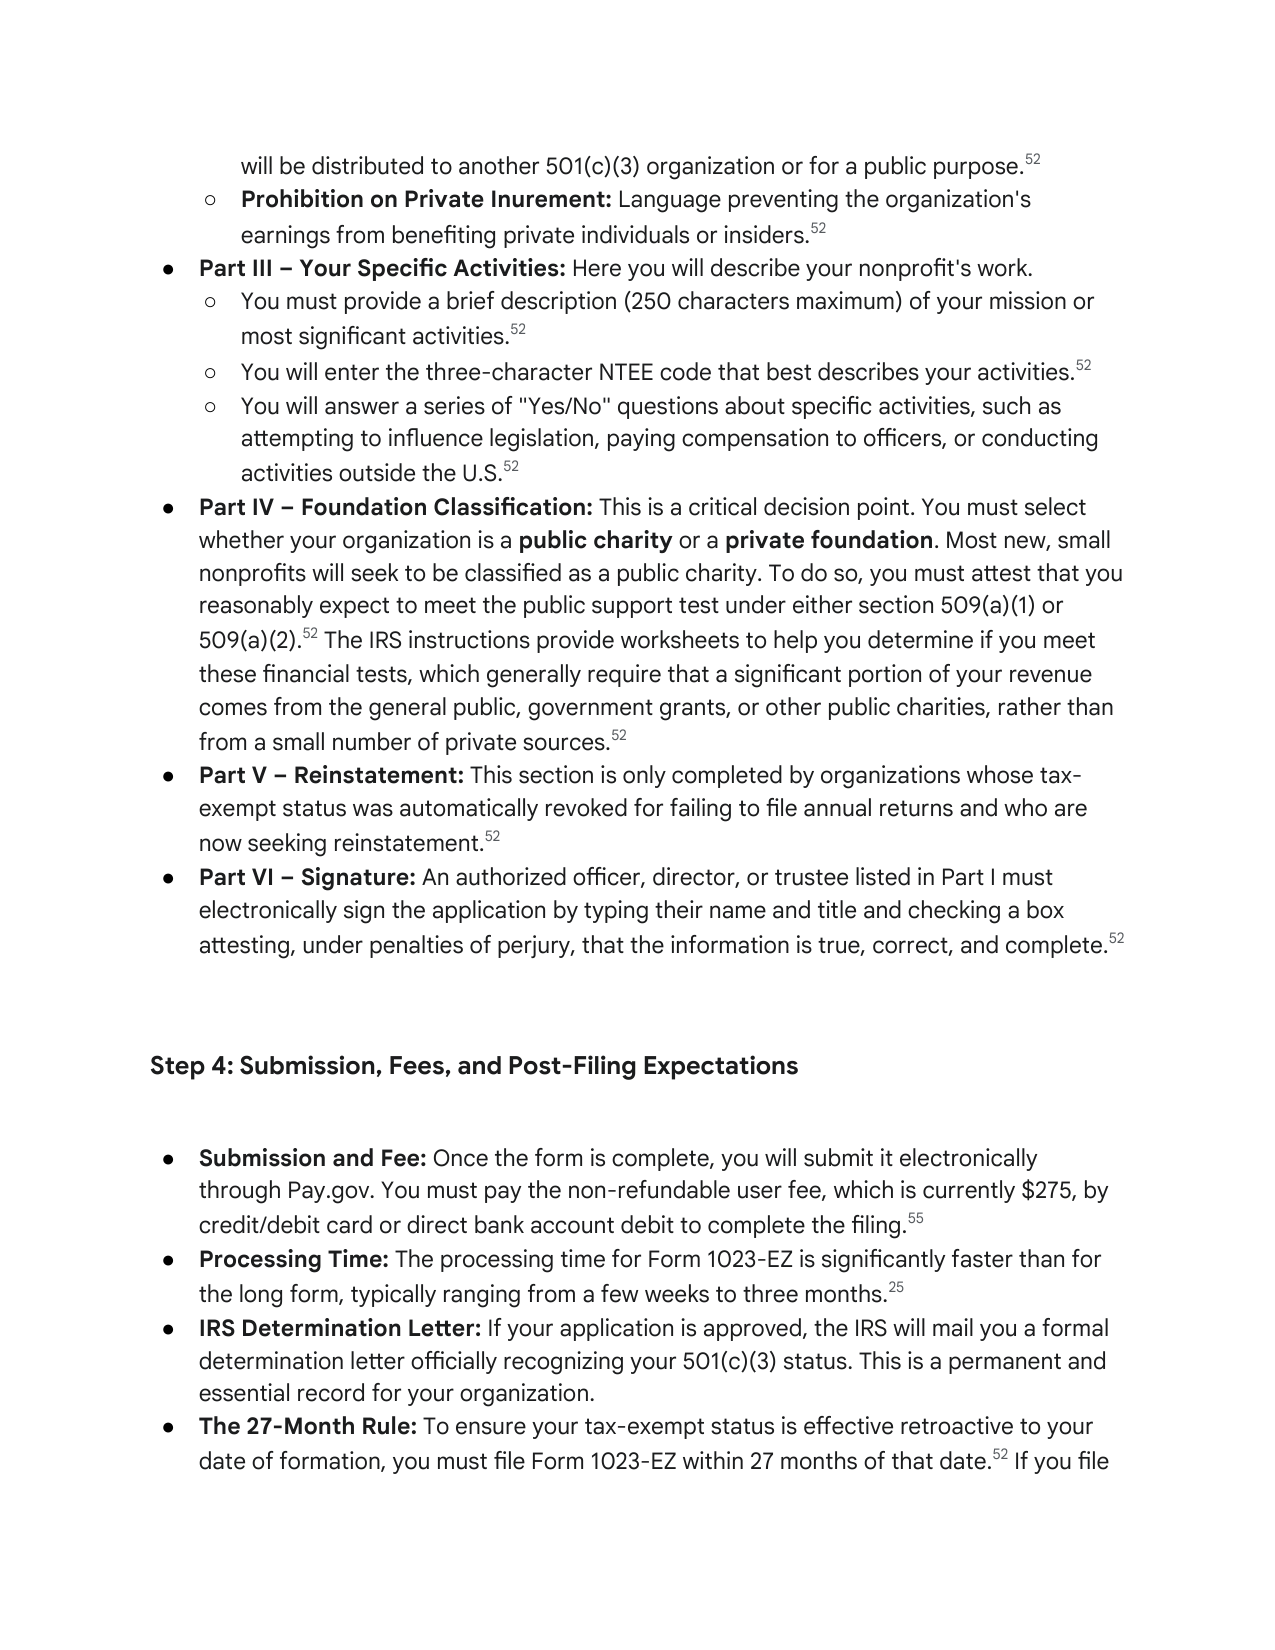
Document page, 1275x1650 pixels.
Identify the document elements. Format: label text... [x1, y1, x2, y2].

list You will enter the three-character NTEE code that best describes your activities.52 [203, 356, 1125, 387]
list Part VI – Signature: An authorized officer, director, or trustee listed in Part I must electronically sign the application by typing their name and title and checking a box attesting, under penalties of perjury, that the information is true, correct, and complete.52 [161, 863, 1125, 960]
list You must provide a brief description (250 characters maximum) of your mission or most significant activities.52 [203, 287, 1125, 352]
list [161, 1412, 1125, 1477]
list Prohibition on Private Inurement: Language preventing the organization's earnings from benefiting private individuals or insiders.52 [203, 186, 1125, 250]
list You will answer a series of "Yes/No" questions about specific activities, such as attempting to influence legislation, paying compensation to officers, or conducting activities outside the U.S.52 [203, 392, 1125, 489]
list IRS Determination Letter: If your application is approved, the IRS will mail you a formal determination letter officially recognizing your 501(c)(3) status. This is a permanent and essential record for your organization. [161, 1314, 1125, 1408]
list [203, 150, 1125, 181]
subtitle Step 4: Submission, Fees, and Post-Filing Expectations [150, 1050, 1125, 1082]
list Part V – Reinstatement: This section is only completed by organizations whose tax-exempt status was automatically revoked for failing to file annual returns and who are now seeking reinstatement.52 [161, 762, 1125, 859]
list Processing Time: The processing time for Form 1023-EZ is significantly faster than for the long form, typically ranging from a few weeks to three months.25 [161, 1245, 1125, 1310]
list Submission and Fee: Once the form is complete, you will submit it electronically through Pay.gov. You must pay the non-refundable user fee, which is currently $275, by credit/debit card or direct bank account debit to complete the filing.55 [161, 1144, 1125, 1241]
list Part IV – Foundation Classification: This is a critical decision point. You must select whether your organization is a public charity or a private foundation. Most new, small nonprofits will seek to be classified as a public charity. To do so, you must attest that you reasonably expect to meet the public support test under either section 509(a)(1) or 509(a)(2).52 The IRS instructions provide worksheets to help you determine if you meet these financial tests, which generally require that a significant portion of your revenue comes from the general public, government grants, or other public charities, rather than from a small number of private sources.52 [161, 493, 1125, 757]
list Part III – Your Specific Activities: Here you will describe your nonprofit's work. [161, 254, 1125, 283]
